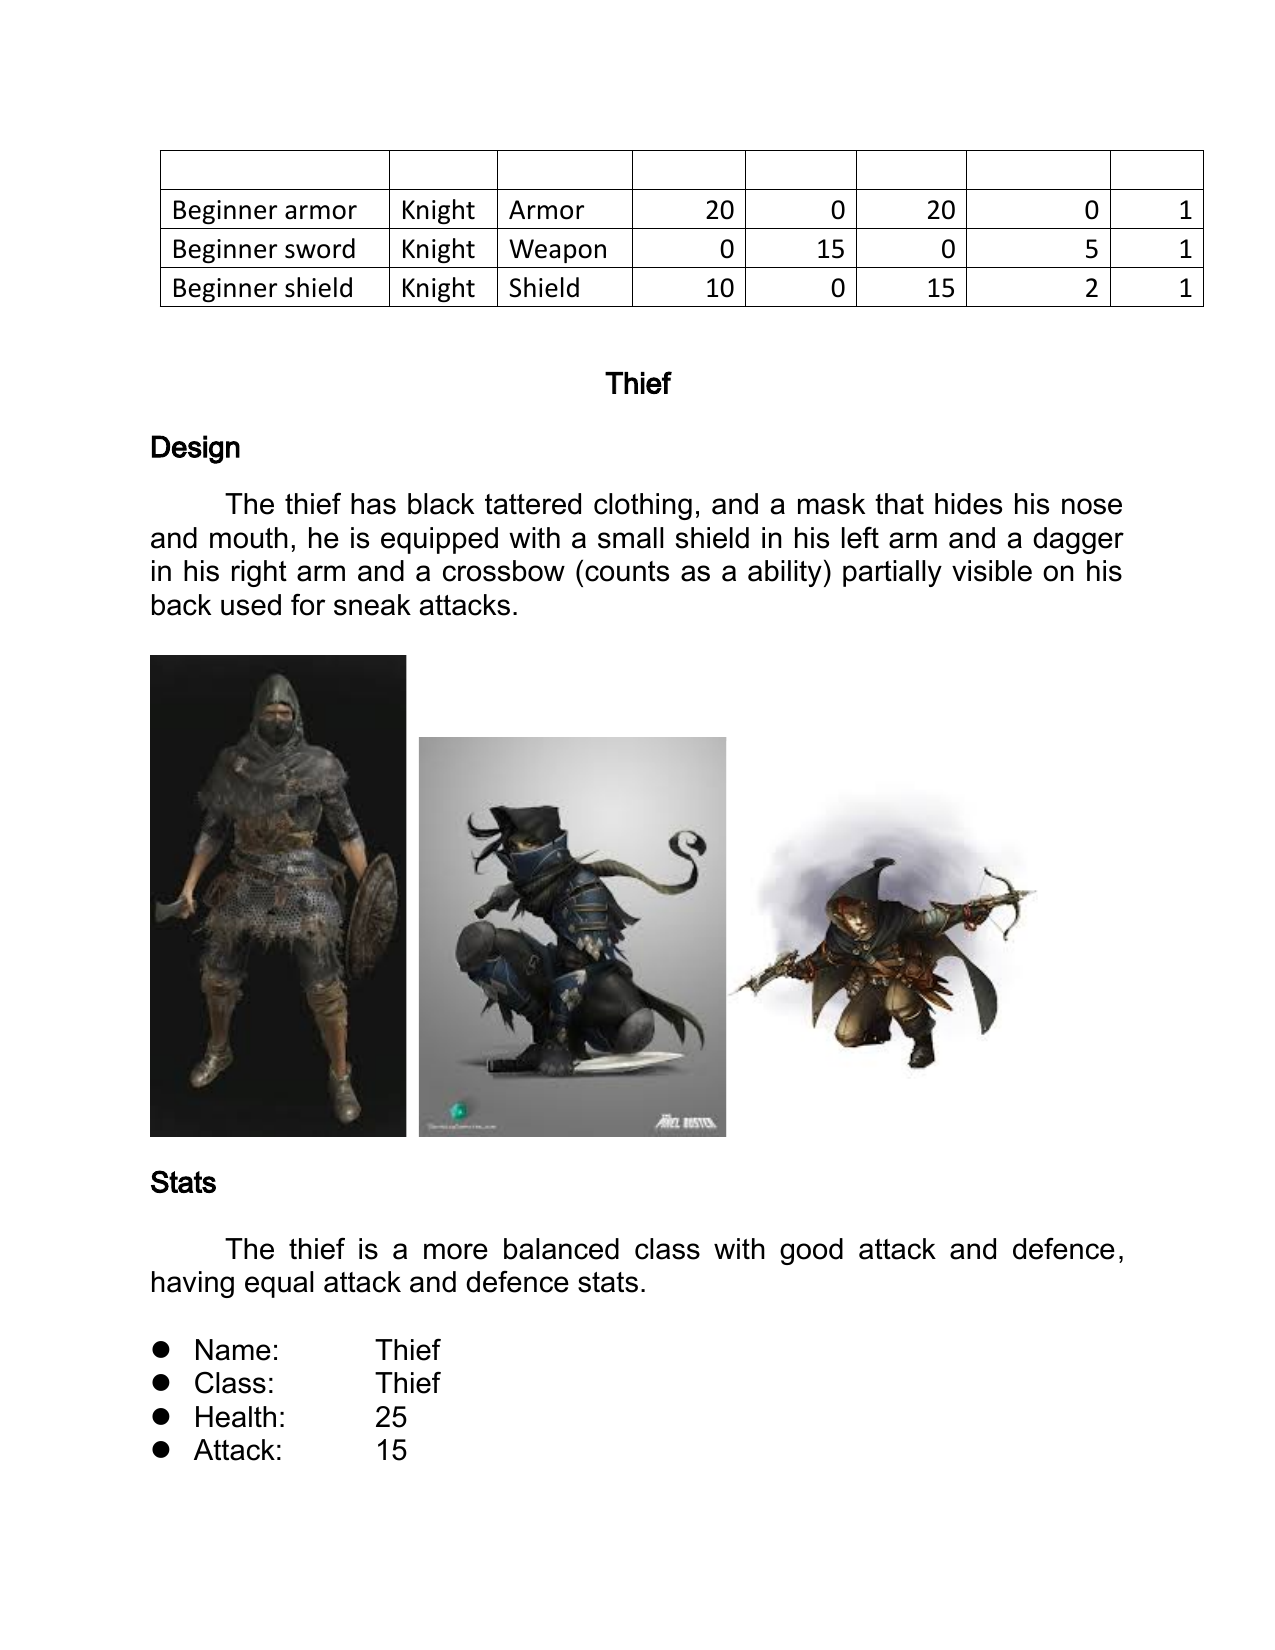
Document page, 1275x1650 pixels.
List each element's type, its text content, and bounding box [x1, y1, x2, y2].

table_cell 0 [746, 190, 856, 228]
table_cell 1 [1111, 268, 1203, 306]
table_cell [967, 151, 1110, 189]
table_cell 2 [967, 268, 1110, 306]
picture [418, 737, 1038, 1137]
list Class: Thief [150, 1366, 1125, 1399]
table_cell [746, 151, 856, 189]
table_cell 0 [633, 229, 745, 267]
table_cell 15 [857, 268, 966, 306]
table_cell Beginner shield [161, 268, 389, 306]
table_cell 0 [857, 229, 966, 267]
table_cell [498, 151, 632, 189]
table_cell 0 [746, 268, 856, 306]
table_cell 20 [633, 190, 745, 228]
table_cell Beginner sword [161, 229, 389, 267]
table_cell 10 [633, 268, 745, 306]
table_cell Shield [498, 268, 632, 306]
table_cell 1 [1111, 190, 1203, 228]
list Name: Thief [150, 1332, 1125, 1366]
table_cell Knight [390, 190, 497, 228]
table_cell Knight [390, 268, 497, 306]
text The thief has black tattered clothing, and a mask that hides his nose and mouth, he is equipped with a small shield in his left arm and a dagger in his right arm and a crossbow (counts as a ability) partially visible on his back used for sneak attacks. [150, 487, 1125, 621]
table_cell 20 [857, 190, 966, 228]
table_cell 1 [1111, 229, 1203, 267]
picture [150, 655, 407, 1137]
table_cell 0 [967, 190, 1110, 228]
text Design [150, 430, 1125, 463]
table_cell [633, 151, 745, 189]
list Attack: 15 [150, 1433, 1125, 1467]
table_cell Weapon [498, 229, 632, 267]
table_cell Knight [390, 229, 497, 267]
table_cell [161, 151, 389, 189]
table_cell 15 [746, 229, 856, 267]
table_cell [390, 151, 497, 189]
text The thief is a more balanced class with good attack and defence, having equal attack and defence stats. [150, 1232, 1125, 1299]
table_cell [1111, 151, 1203, 189]
table_cell 5 [967, 229, 1110, 267]
subtitle Thief [150, 366, 1125, 399]
text Stats [150, 1165, 1125, 1198]
list Health: 25 [150, 1399, 1125, 1433]
table_cell Armor [498, 190, 632, 228]
table_cell Beginner armor [161, 190, 389, 228]
table_cell [857, 151, 966, 189]
